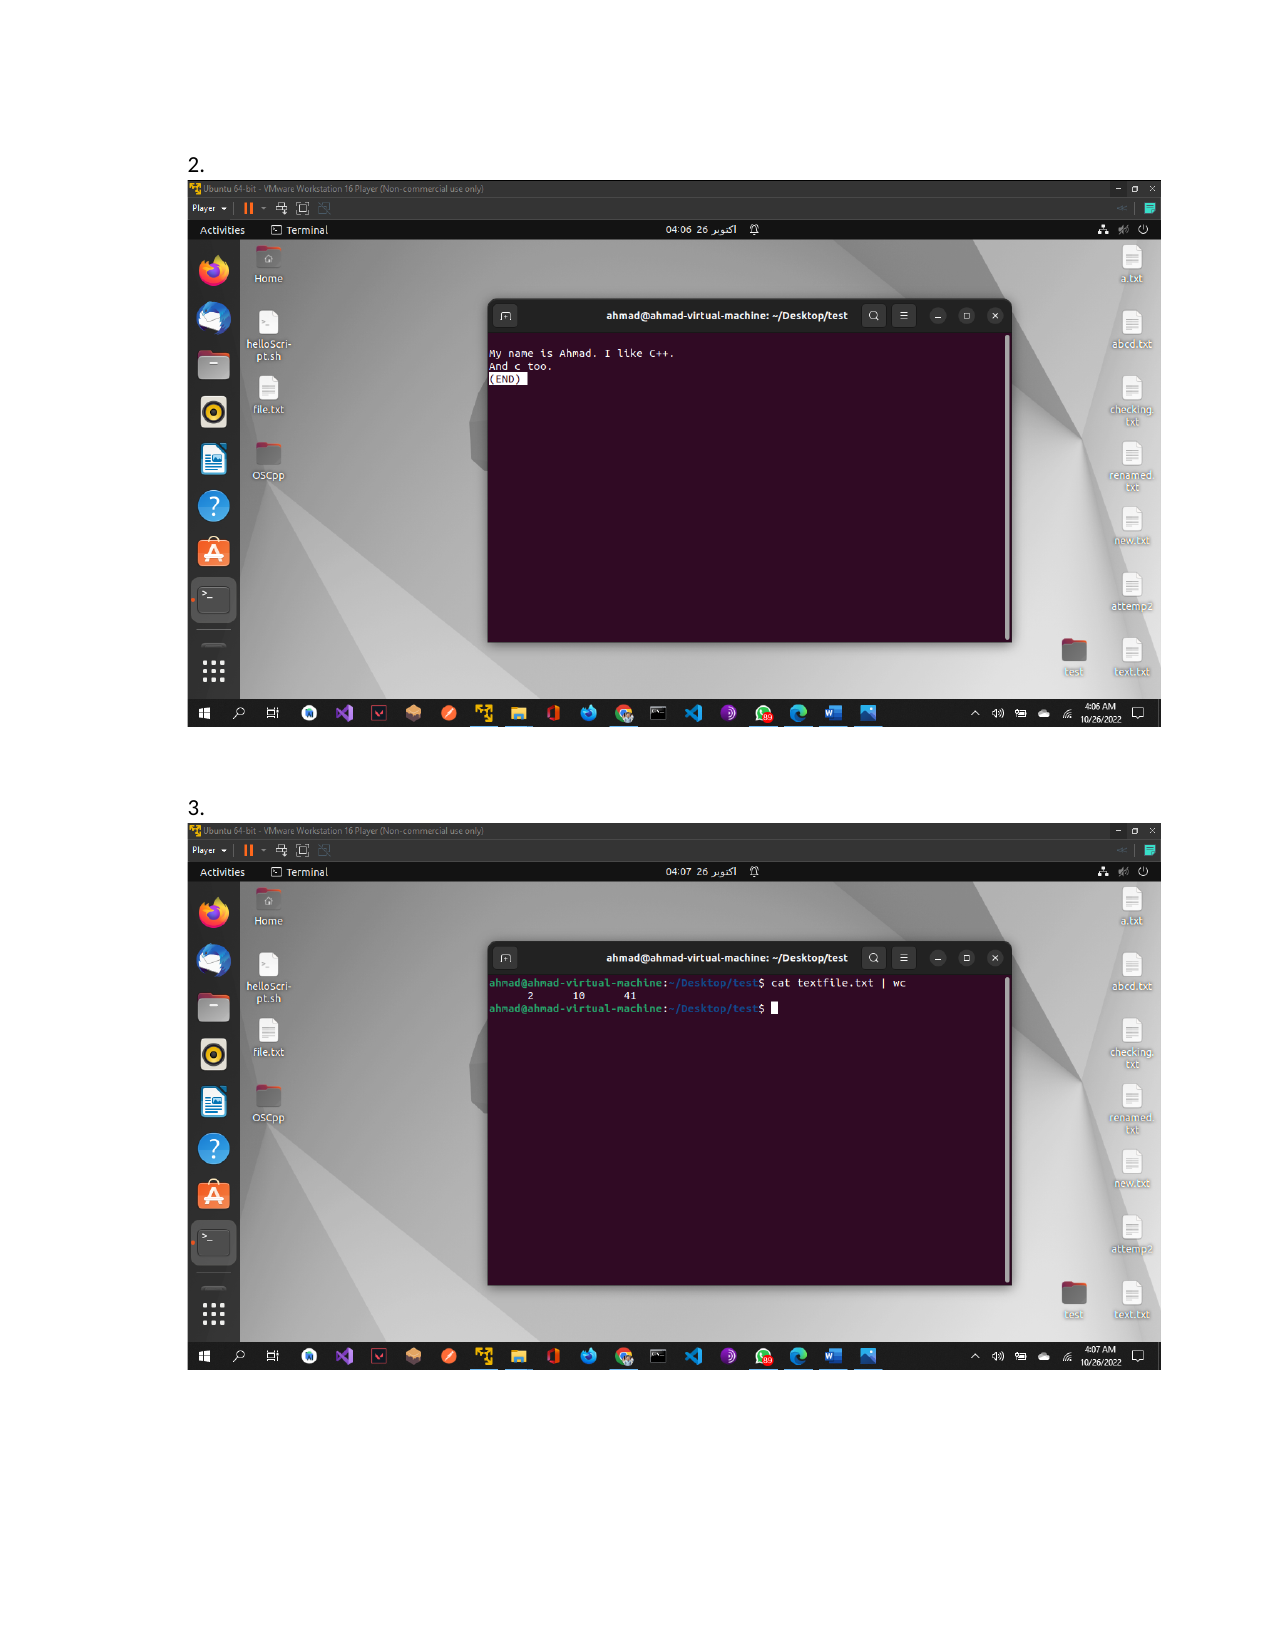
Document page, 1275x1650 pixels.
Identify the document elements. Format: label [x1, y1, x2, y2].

picture [187, 823, 1161, 1370]
picture [187, 180, 1161, 727]
